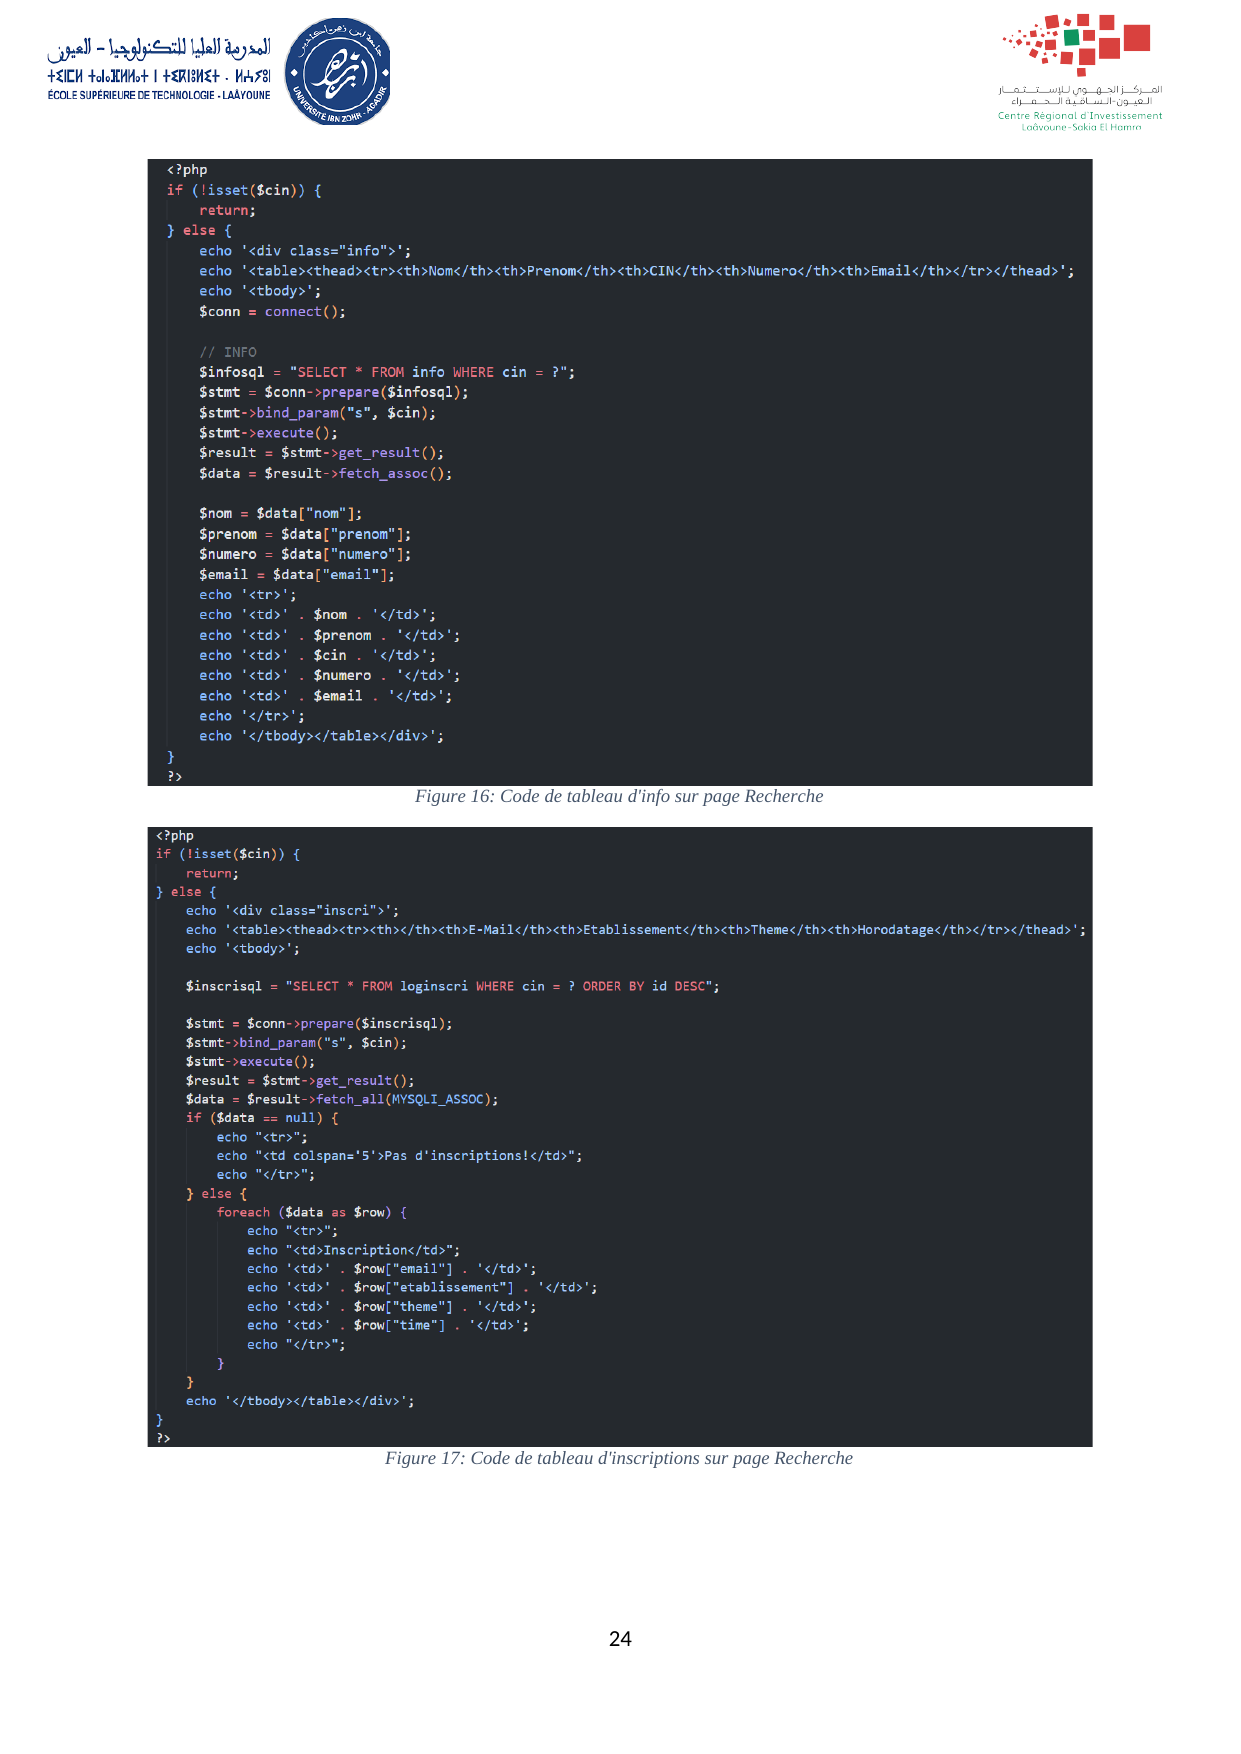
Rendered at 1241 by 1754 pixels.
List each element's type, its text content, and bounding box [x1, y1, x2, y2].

picture [147, 159, 1093, 786]
text Figure 16: Code de tableau d'info sur page Recherche [148, 786, 1093, 807]
picture [46, 18, 390, 125]
picture [990, 11, 1176, 131]
text Figure 17: Code de tableau d'inscriptions sur page Recherche [148, 1447, 1093, 1468]
picture [147, 827, 1093, 1447]
